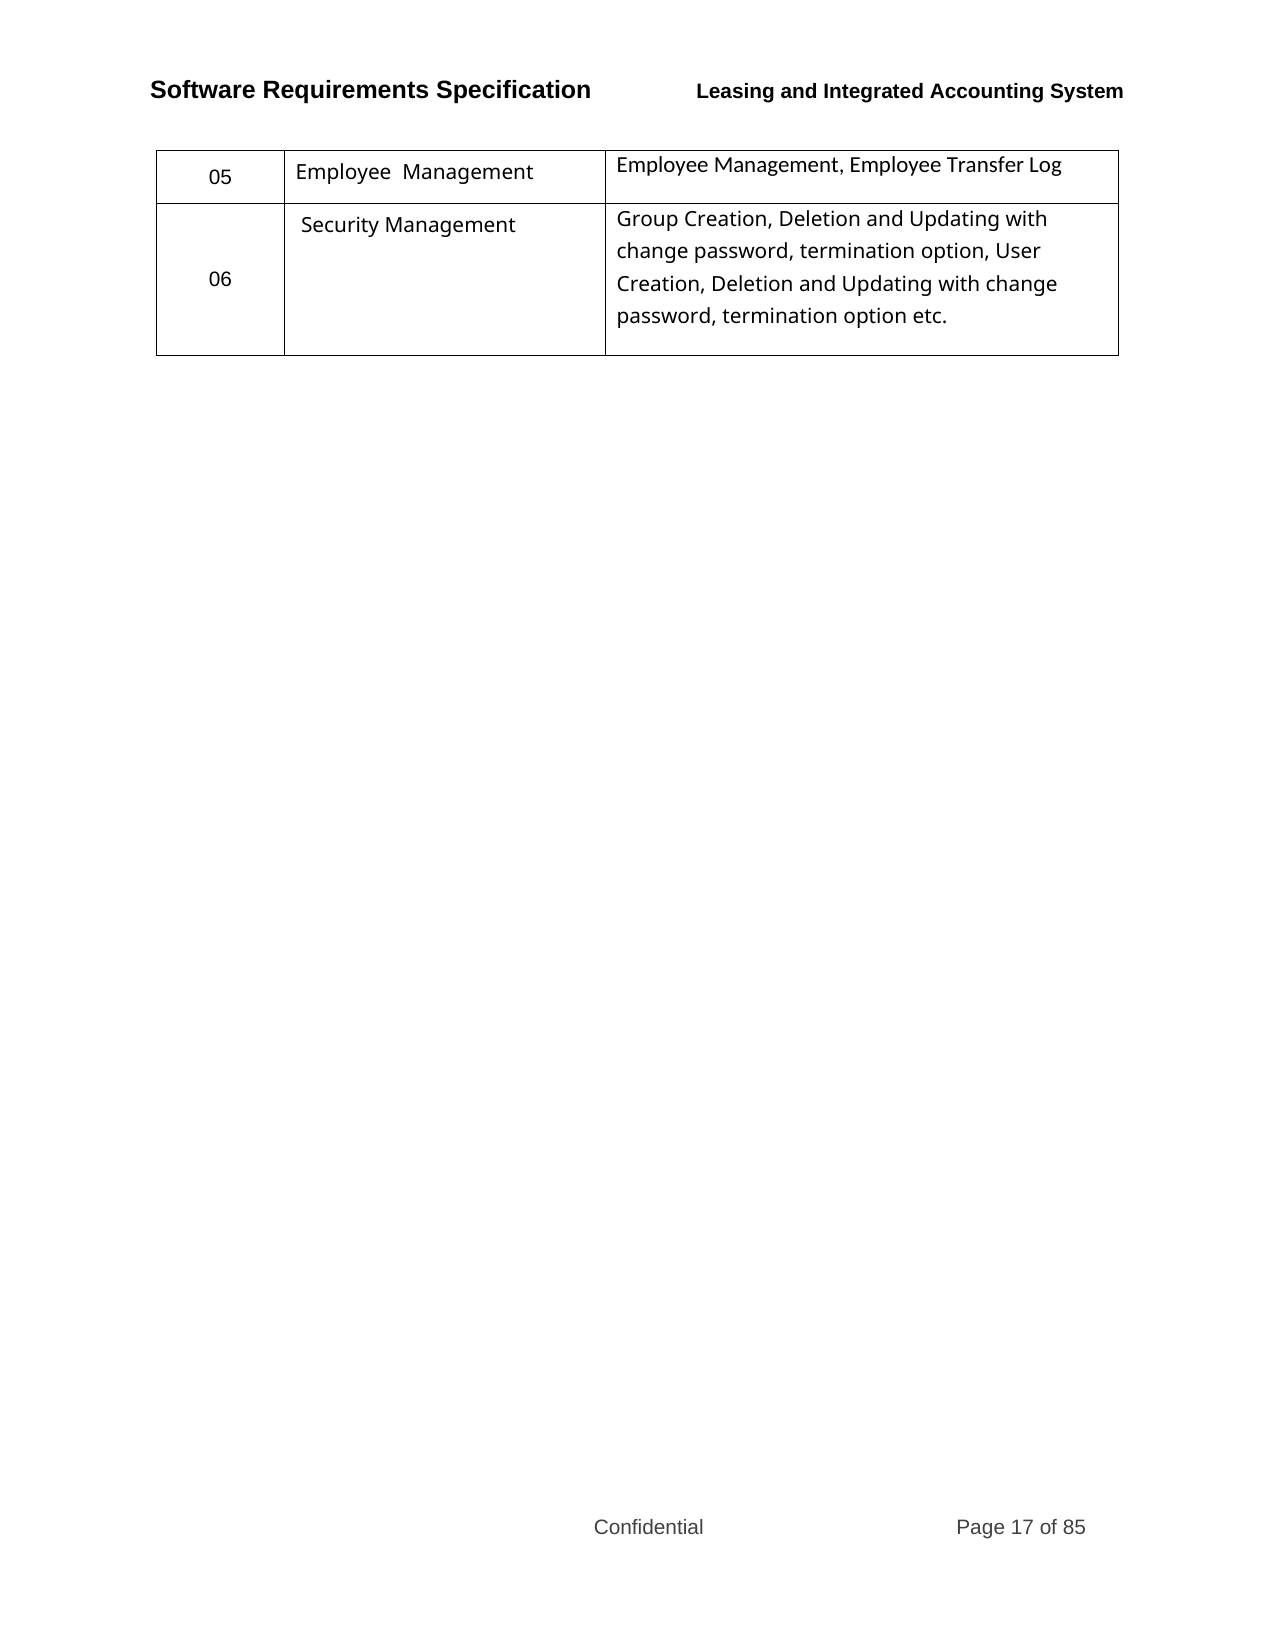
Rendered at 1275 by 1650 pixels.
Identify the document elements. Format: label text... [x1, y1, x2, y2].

table_cell Group Creation, Deletion and Updating with change password, termination option, User Creation, Deletion and Updating with change password, termination option etc. [606, 204, 1118, 355]
table_cell Employee Management, Employee Transfer Log [606, 151, 1118, 203]
table_cell 06 [157, 204, 284, 355]
table_cell 05 [157, 151, 284, 203]
table_cell Employee Management [285, 151, 605, 203]
table_cell Security Management [285, 204, 605, 355]
